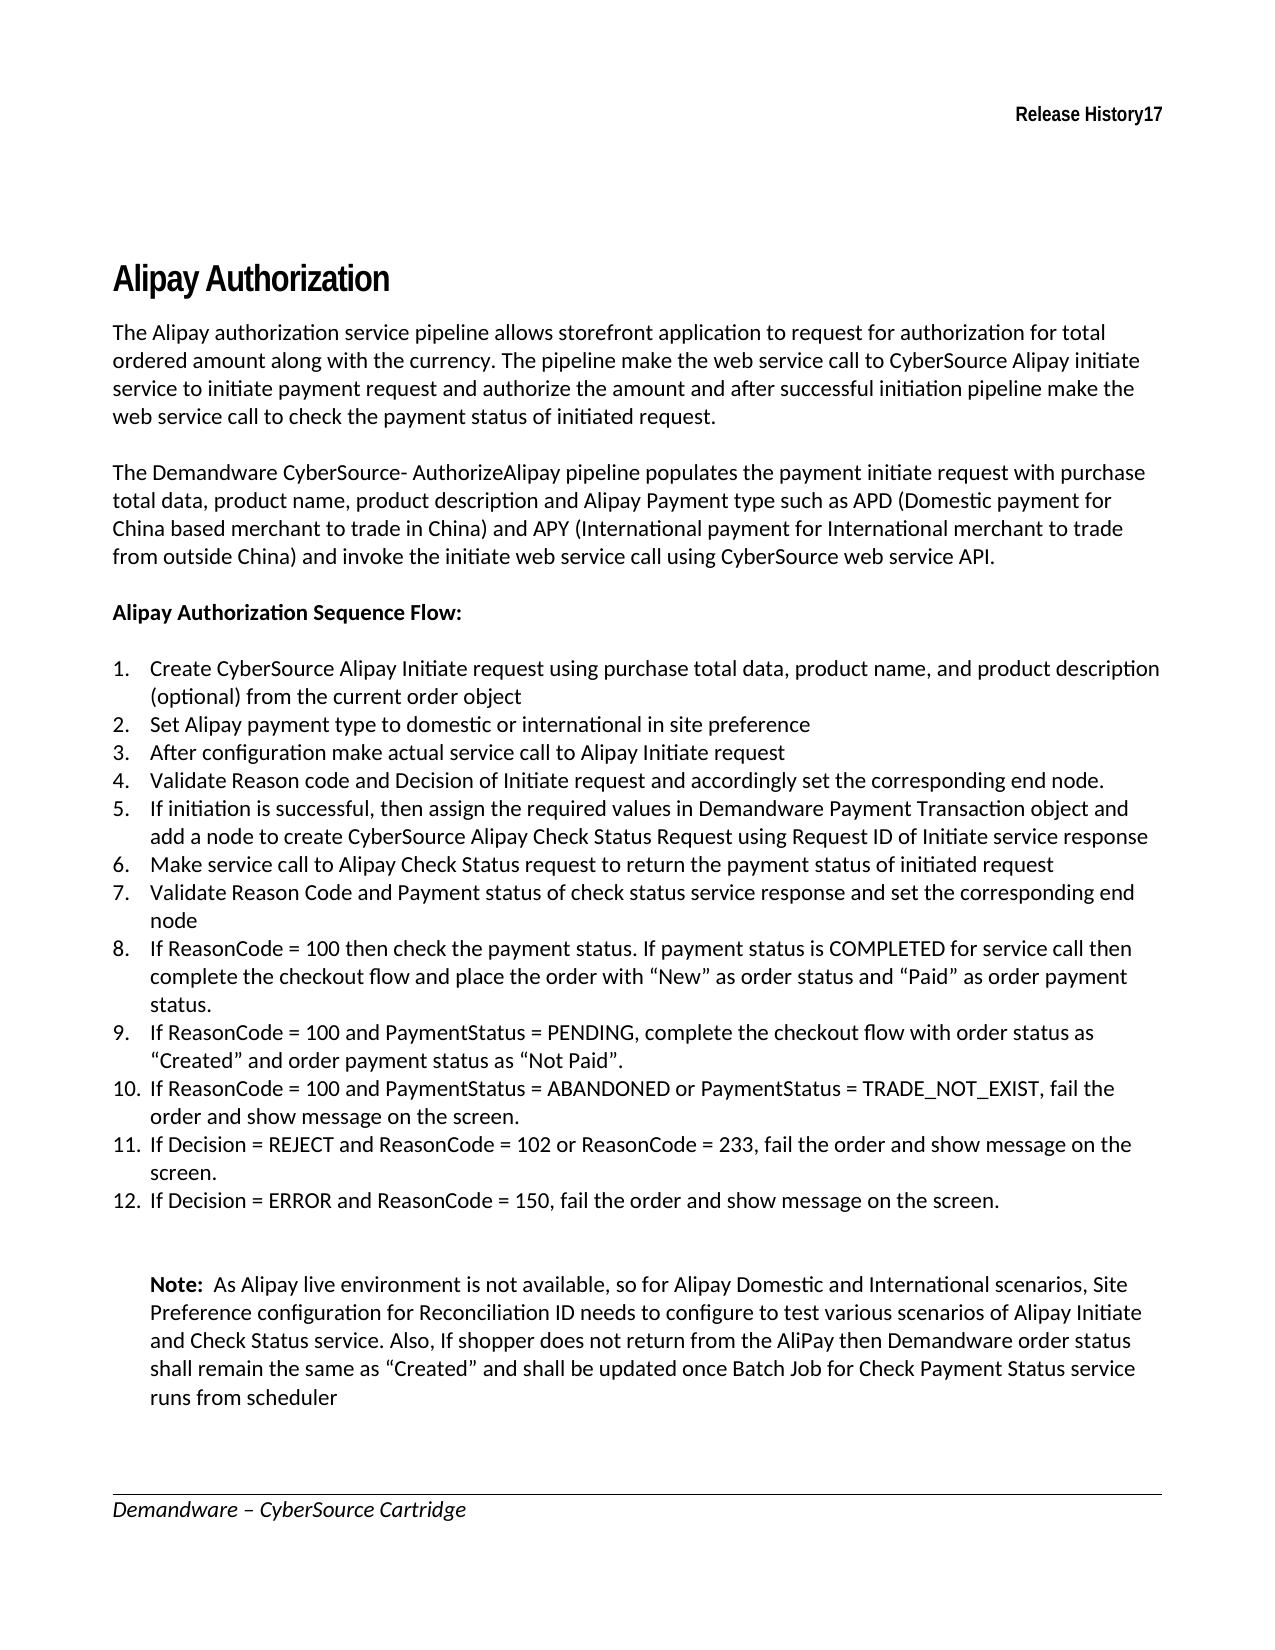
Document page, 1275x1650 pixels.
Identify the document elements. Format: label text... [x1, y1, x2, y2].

list Create CyberSource Alipay Initiate request using purchase total data, product name, and product description (optional) from the current order object [112, 654, 1162, 710]
list Validate Reason Code and Payment status of check status service response and set the corresponding end node [112, 878, 1162, 934]
subtitle Alipay Authorization [112, 256, 1162, 299]
list If ReasonCode = 100 then check the payment status. If payment status is COMPLETED for service call then complete the checkout flow and place the order with “New” as order status and “Paid” as order payment status. [112, 934, 1162, 1018]
list Validate Reason code and Decision of Initiate request and accordingly set the corresponding end node. [112, 766, 1162, 794]
list After configuration make actual service call to Alipay Initiate request [112, 738, 1162, 766]
list If Decision = REJECT and ReasonCode = 102 or ReasonCode = 233, fail the order and show message on the screen. [112, 1130, 1162, 1186]
list If ReasonCode = 100 and PaymentStatus = PENDING, complete the checkout flow with order status as “Created” and order payment status as “Not Paid”. [112, 1018, 1162, 1074]
list Set Alipay payment type to domestic or international in site preference [112, 710, 1162, 738]
list The Alipay authorization service pipeline allows storefront application to request for authorization for total ordered amount along with the currency. The pipeline make the web service call to CyberSource Alipay initiate service to initiate payment request and authorize the amount and after successful initiation pipeline make the web service call to check the payment status of initiated request. [112, 318, 1162, 430]
list The Demandware CyberSource- AuthorizeAlipay pipeline populates the payment initiate request with purchase total data, product name, product description and Alipay Payment type such as APD (Domestic payment for China based merchant to trade in China) and APY (International payment for International merchant to trade from outside China) and invoke the initiate web service call using CyberSource web service API. [112, 458, 1162, 570]
list Note: As Alipay live environment is not available, so for Alipay Domestic and International scenarios, Site Preference configuration for Reconciliation ID needs to configure to test various scenarios of Alipay Initiate and Check Status service. Also, If shopper does not return from the AliPay then Demandware order status shall remain the same as “Created” and shall be updated once Batch Job for Check Payment Status service runs from scheduler [150, 1271, 1162, 1411]
list Make service call to Alipay Check Status request to return the payment status of initiated request [112, 850, 1162, 878]
list If Decision = ERROR and ReasonCode = 150, fail the order and show message on the screen. [112, 1186, 1162, 1214]
list If initiation is successful, then assign the required values in Demandware Payment Transaction object and add a node to create CyberSource Alipay Check Status Request using Request ID of Initiate service response [112, 794, 1162, 850]
list Alipay Authorization Sequence Flow: [112, 598, 1162, 626]
list If ReasonCode = 100 and PaymentStatus = ABANDONED or PaymentStatus = TRADE_NOT_EXIST, fail the order and show message on the screen. [112, 1074, 1162, 1130]
